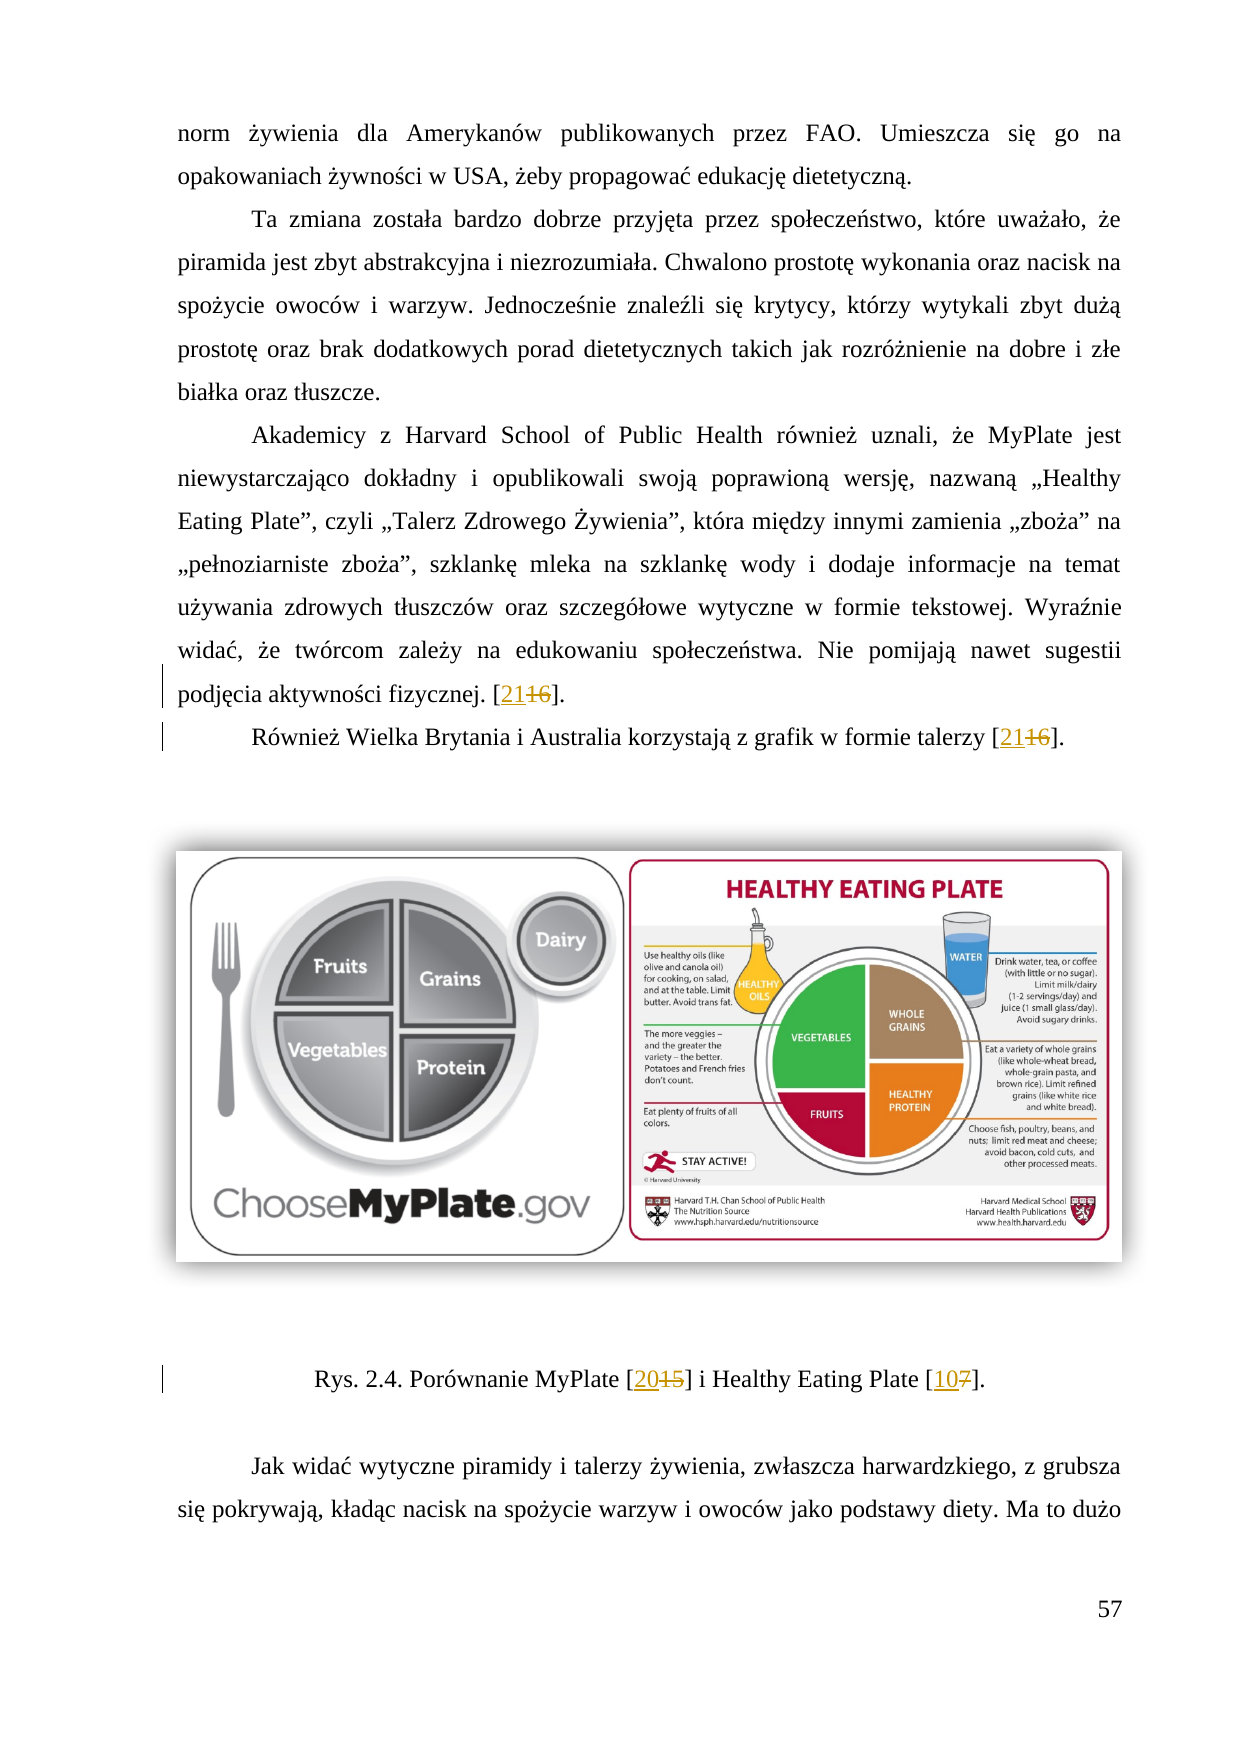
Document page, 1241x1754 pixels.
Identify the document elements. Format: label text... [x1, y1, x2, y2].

text Rys. 2.4. Porównanie MyPlate [] i Healthy Eating Plate []. [177, 1364, 1122, 1393]
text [177, 118, 1122, 190]
text Ta zmiana została bardzo dobrze przyjęta przez społeczeństwo, które uważało, że piramida jest zbyt abstrakcyjna i niezrozumiała. Chwalono prostotę wykonania oraz nacisk na spożycie owoców i warzyw. Jednocześnie znaleźli się krytycy, którzy wytykali zbyt dużą prostotę oraz brak dodatkowych porad dietetycznych takich jak rozróżnienie na dobre i złe białka oraz tłuszcze. [177, 204, 1122, 406]
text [177, 1451, 1122, 1523]
text Akademicy z Harvard School of Public Health również uznali, że MyPlate jest niewystarczająco dokładny i opublikowali swoją poprawioną wersję, nazwaną „Healthy Eating Plate”, czyli „Talerz Zdrowego Żywienia”, która między innymi zamienia „zboża” na „pełnoziarniste zboża”, szklankę mleka na szklankę wody i dodaje informacje na temat używania zdrowych tłuszczów oraz szczegółowe wytyczne w formie tekstowej. Wyraźnie widać, że twórcom zależy na edukowaniu społeczeństwa. Nie pomijają nawet sugestii podjęcia aktywności fizycznej. []. [177, 420, 1122, 707]
picture [176, 851, 1122, 1262]
text Również Wielka Brytania i Australia korzystają z grafik w formie talerzy []. [177, 722, 1122, 751]
